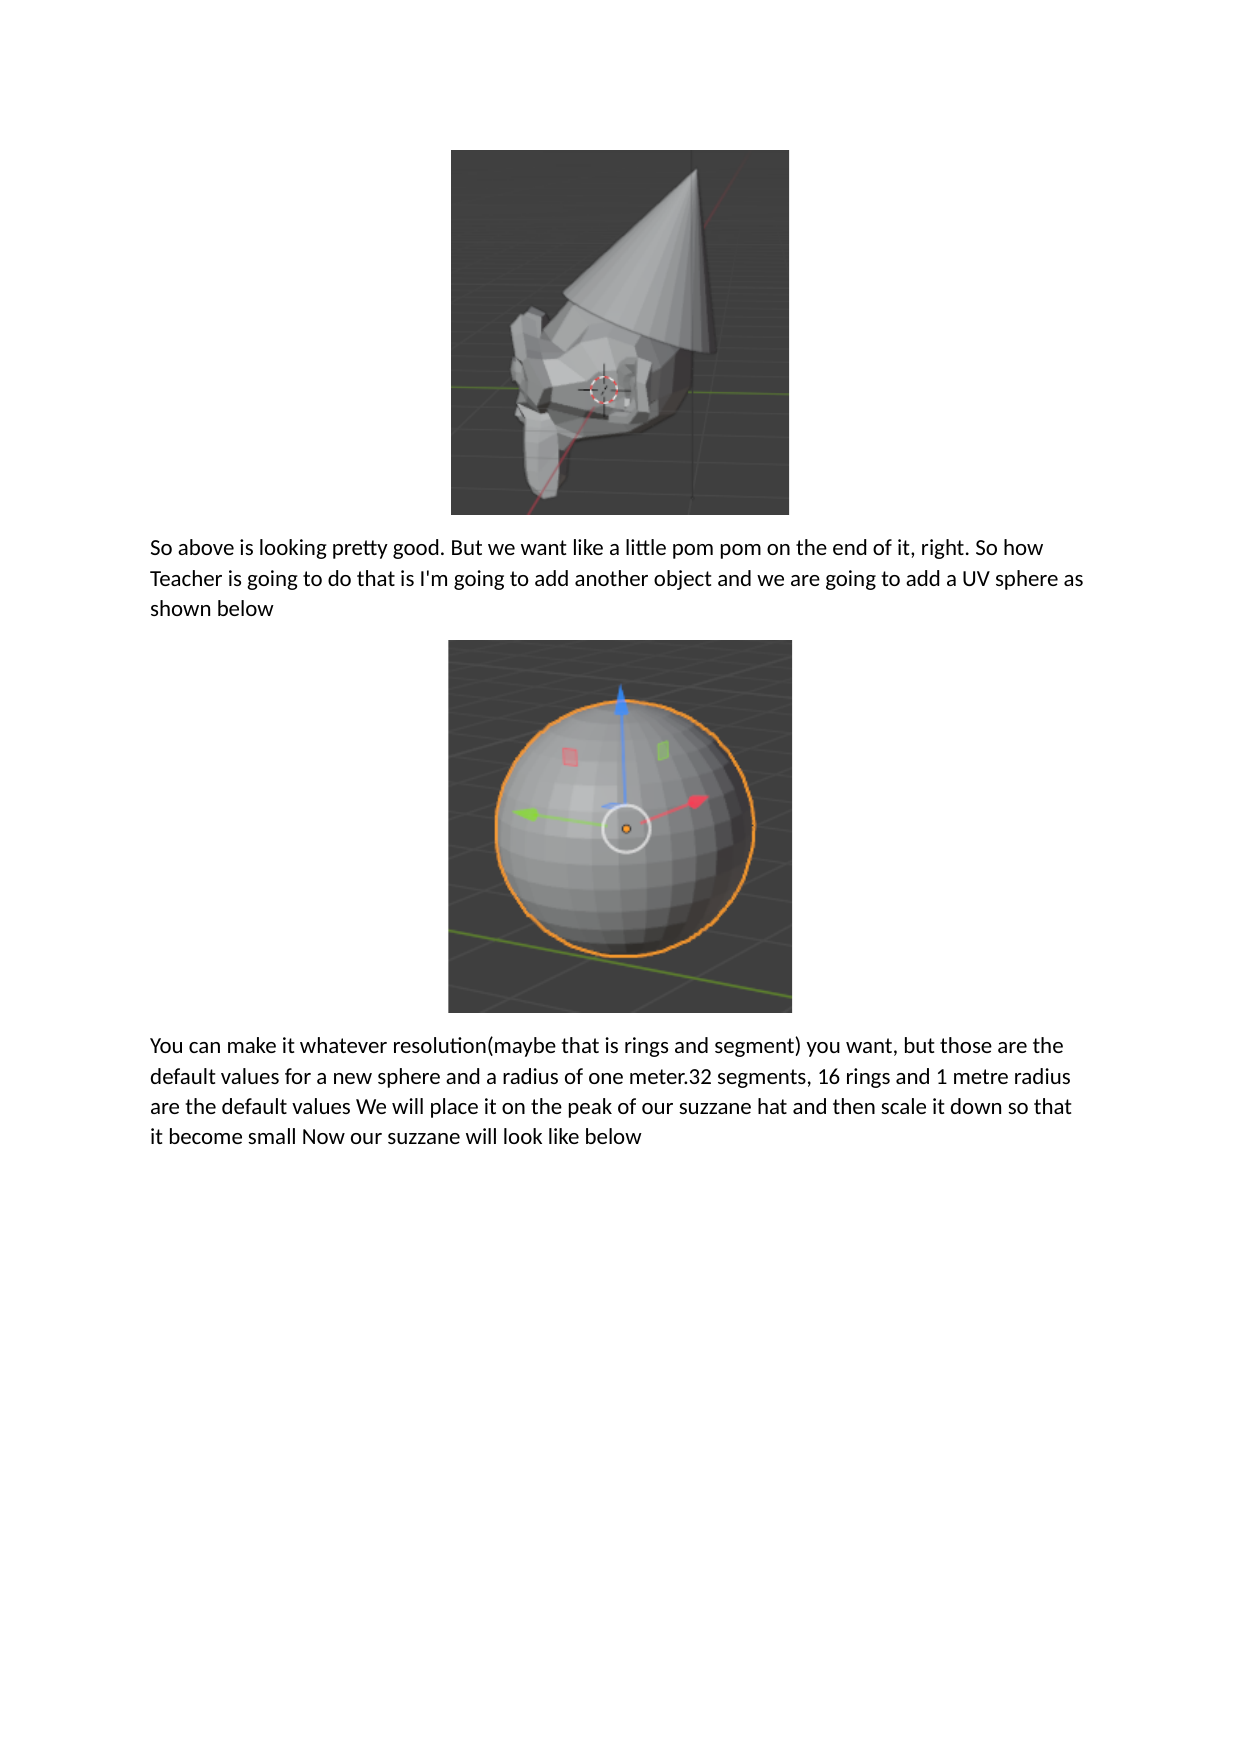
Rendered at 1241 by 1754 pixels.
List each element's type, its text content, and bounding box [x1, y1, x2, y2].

picture [448, 640, 793, 1013]
text So above is looking pretty good. But we want like a little pom pom on the end of it, right. So how Teacher is going to do that is I'm going to add another object and we are going to add a UV sphere as shown below [150, 533, 1090, 622]
picture [451, 150, 790, 515]
text You can make it whatever resolution(maybe that is rings and segment) you want, but those are the default values for a new sphere and a radius of one meter.32 segments, 16 rings and 1 metre radius are the default values We will place it on the peak of our suzzane hat and then scale it down so that it become small Now our suzzane will look like below [150, 1032, 1090, 1150]
